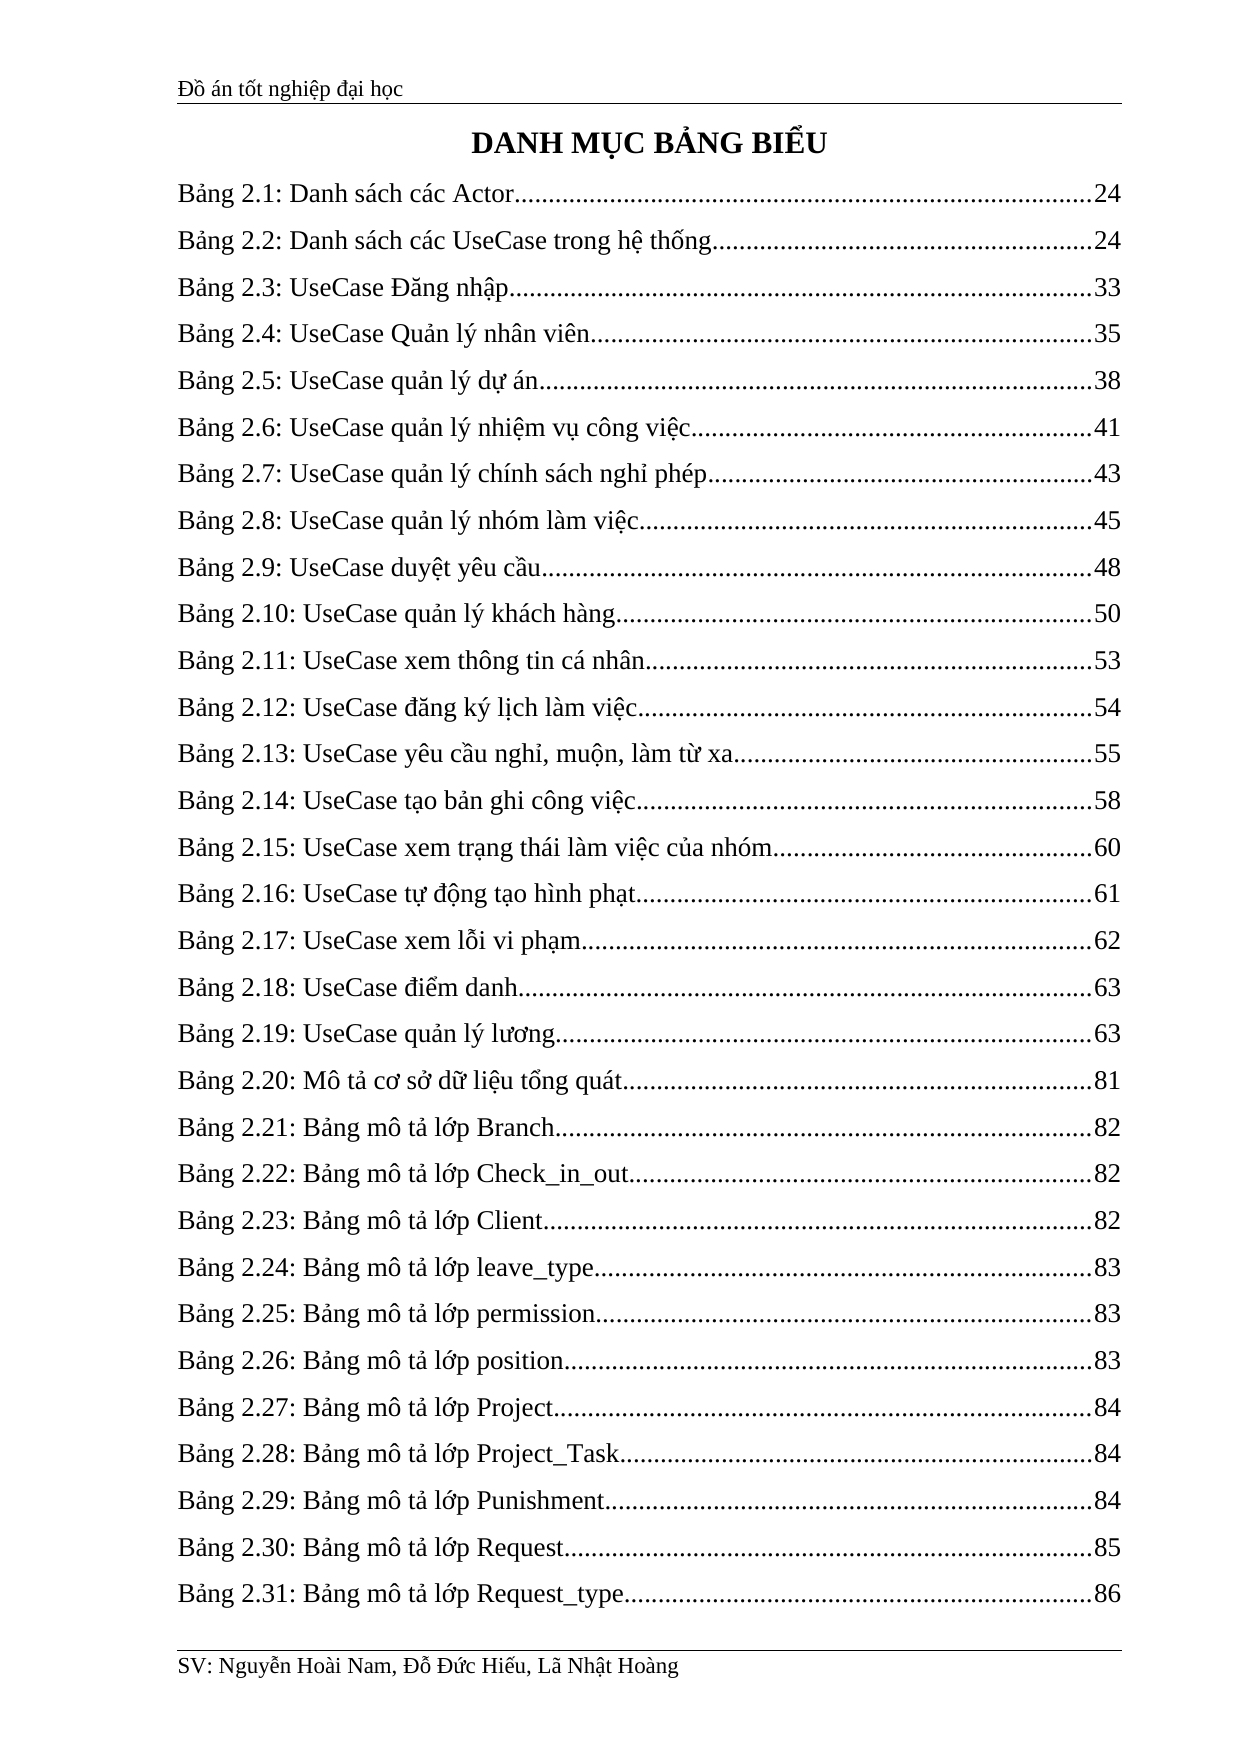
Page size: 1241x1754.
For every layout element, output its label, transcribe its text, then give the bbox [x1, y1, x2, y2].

text Bảng 2.3: UseCase Đăng nhập 33 [177, 271, 1122, 302]
text Bảng 2.7: UseCase quản lý chính sách nghỉ phép 43 [177, 457, 1122, 488]
text Bảng 2.21: Bảng mô tả lớp Branch 82 [177, 1111, 1122, 1142]
text Bảng 2.22: Bảng mô tả lớp Check_in_out 82 [177, 1157, 1122, 1188]
text Bảng 2.31: Bảng mô tả lớp Request_type 86 [177, 1577, 1122, 1608]
text Bảng 2.5: UseCase quản lý dự án 38 [177, 364, 1122, 395]
text Bảng 2.19: UseCase quản lý lương 63 [177, 1017, 1122, 1048]
text Bảng 2.11: UseCase xem thông tin cá nhân 53 [177, 644, 1122, 675]
text Bảng 2.30: Bảng mô tả lớp Request 85 [177, 1531, 1122, 1562]
text Bảng 2.2: Danh sách các UseCase trong hệ thống 24 [177, 224, 1122, 255]
text Bảng 2.10: UseCase quản lý khách hàng 50 [177, 597, 1122, 628]
text Bảng 2.25: Bảng mô tả lớp permission 83 [177, 1297, 1122, 1328]
text Bảng 2.26: Bảng mô tả lớp position 83 [177, 1344, 1122, 1375]
text Bảng 2.18: UseCase điểm danh 63 [177, 971, 1122, 1002]
text Bảng 2.24: Bảng mô tả lớp leave_type 83 [177, 1251, 1122, 1282]
text Bảng 2.1: Danh sách các Actor 24 [177, 177, 1122, 208]
text Bảng 2.9: UseCase duyệt yêu cầu 48 [177, 551, 1122, 582]
text Bảng 2.20: Mô tả cơ sở dữ liệu tổng quát 81 [177, 1064, 1122, 1095]
text Bảng 2.12: UseCase đăng ký lịch làm việc 54 [177, 691, 1122, 722]
text Bảng 2.8: UseCase quản lý nhóm làm việc 45 [177, 504, 1122, 535]
subtitle DANH MỤC BẢNG BIỂU [177, 124, 1122, 160]
text Bảng 2.15: UseCase xem trạng thái làm việc của nhóm 60 [177, 831, 1122, 862]
text Bảng 2.14: UseCase tạo bản ghi công việc 58 [177, 784, 1122, 815]
text Bảng 2.28: Bảng mô tả lớp Project_Task 84 [177, 1437, 1122, 1468]
text Bảng 2.4: UseCase Quản lý nhân viên 35 [177, 317, 1122, 348]
text Bảng 2.13: UseCase yêu cầu nghỉ, muộn, làm từ xa 55 [177, 737, 1122, 768]
text Bảng 2.27: Bảng mô tả lớp Project 84 [177, 1391, 1122, 1422]
text Bảng 2.6: UseCase quản lý nhiệm vụ công việc 41 [177, 411, 1122, 442]
text Bảng 2.17: UseCase xem lỗi vi phạm 62 [177, 924, 1122, 955]
text Bảng 2.29: Bảng mô tả lớp Punishment 84 [177, 1484, 1122, 1515]
text Bảng 2.23: Bảng mô tả lớp Client 82 [177, 1204, 1122, 1235]
text Bảng 2.16: UseCase tự động tạo hình phạt 61 [177, 877, 1122, 908]
